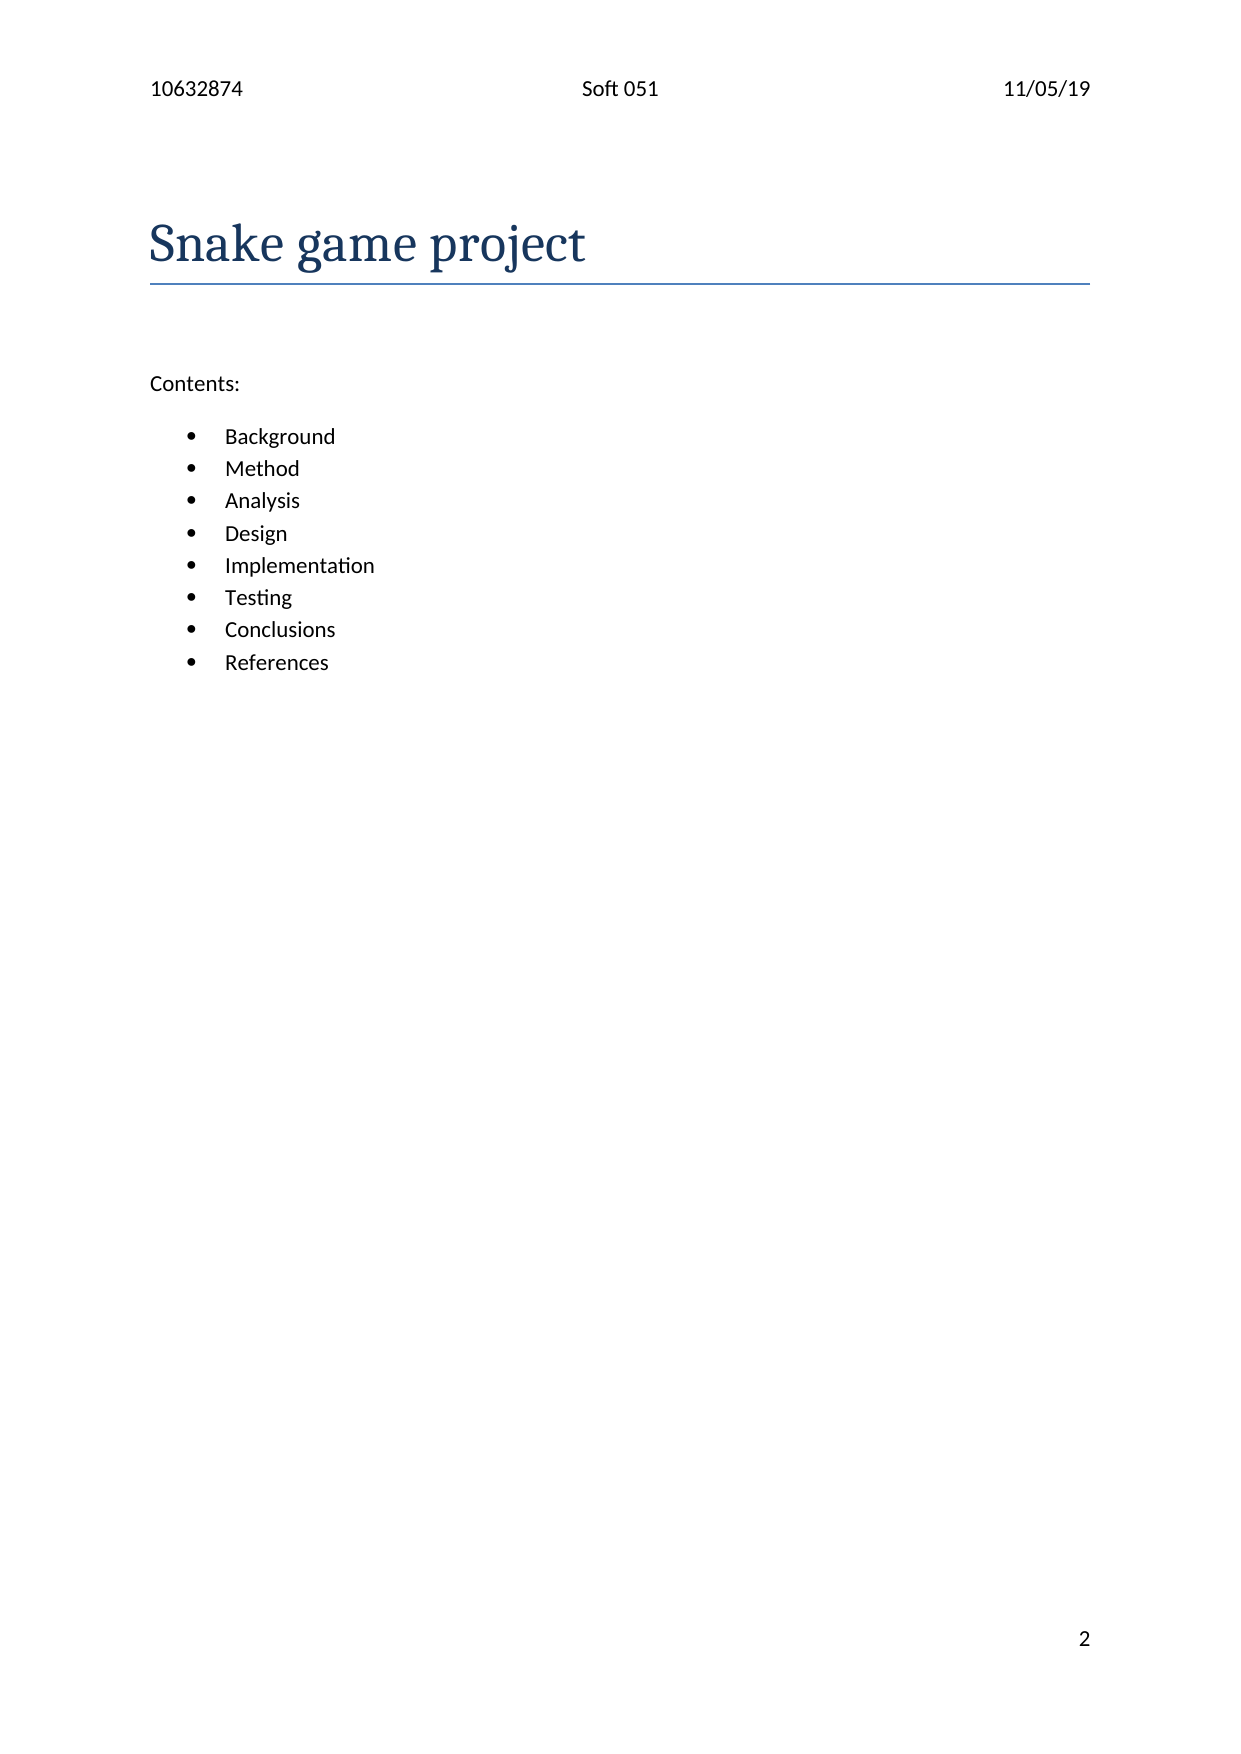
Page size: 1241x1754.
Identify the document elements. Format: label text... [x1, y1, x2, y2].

list Design [187, 519, 1090, 547]
title Snake game project [150, 212, 1090, 283]
list Testing [187, 583, 1090, 611]
list Background [187, 422, 1090, 450]
text Contents: [150, 369, 1090, 397]
list Analysis [187, 487, 1090, 515]
list Conclusions [187, 615, 1090, 643]
list Method [187, 454, 1090, 482]
list References [187, 648, 1090, 676]
list Implementation [187, 551, 1090, 579]
